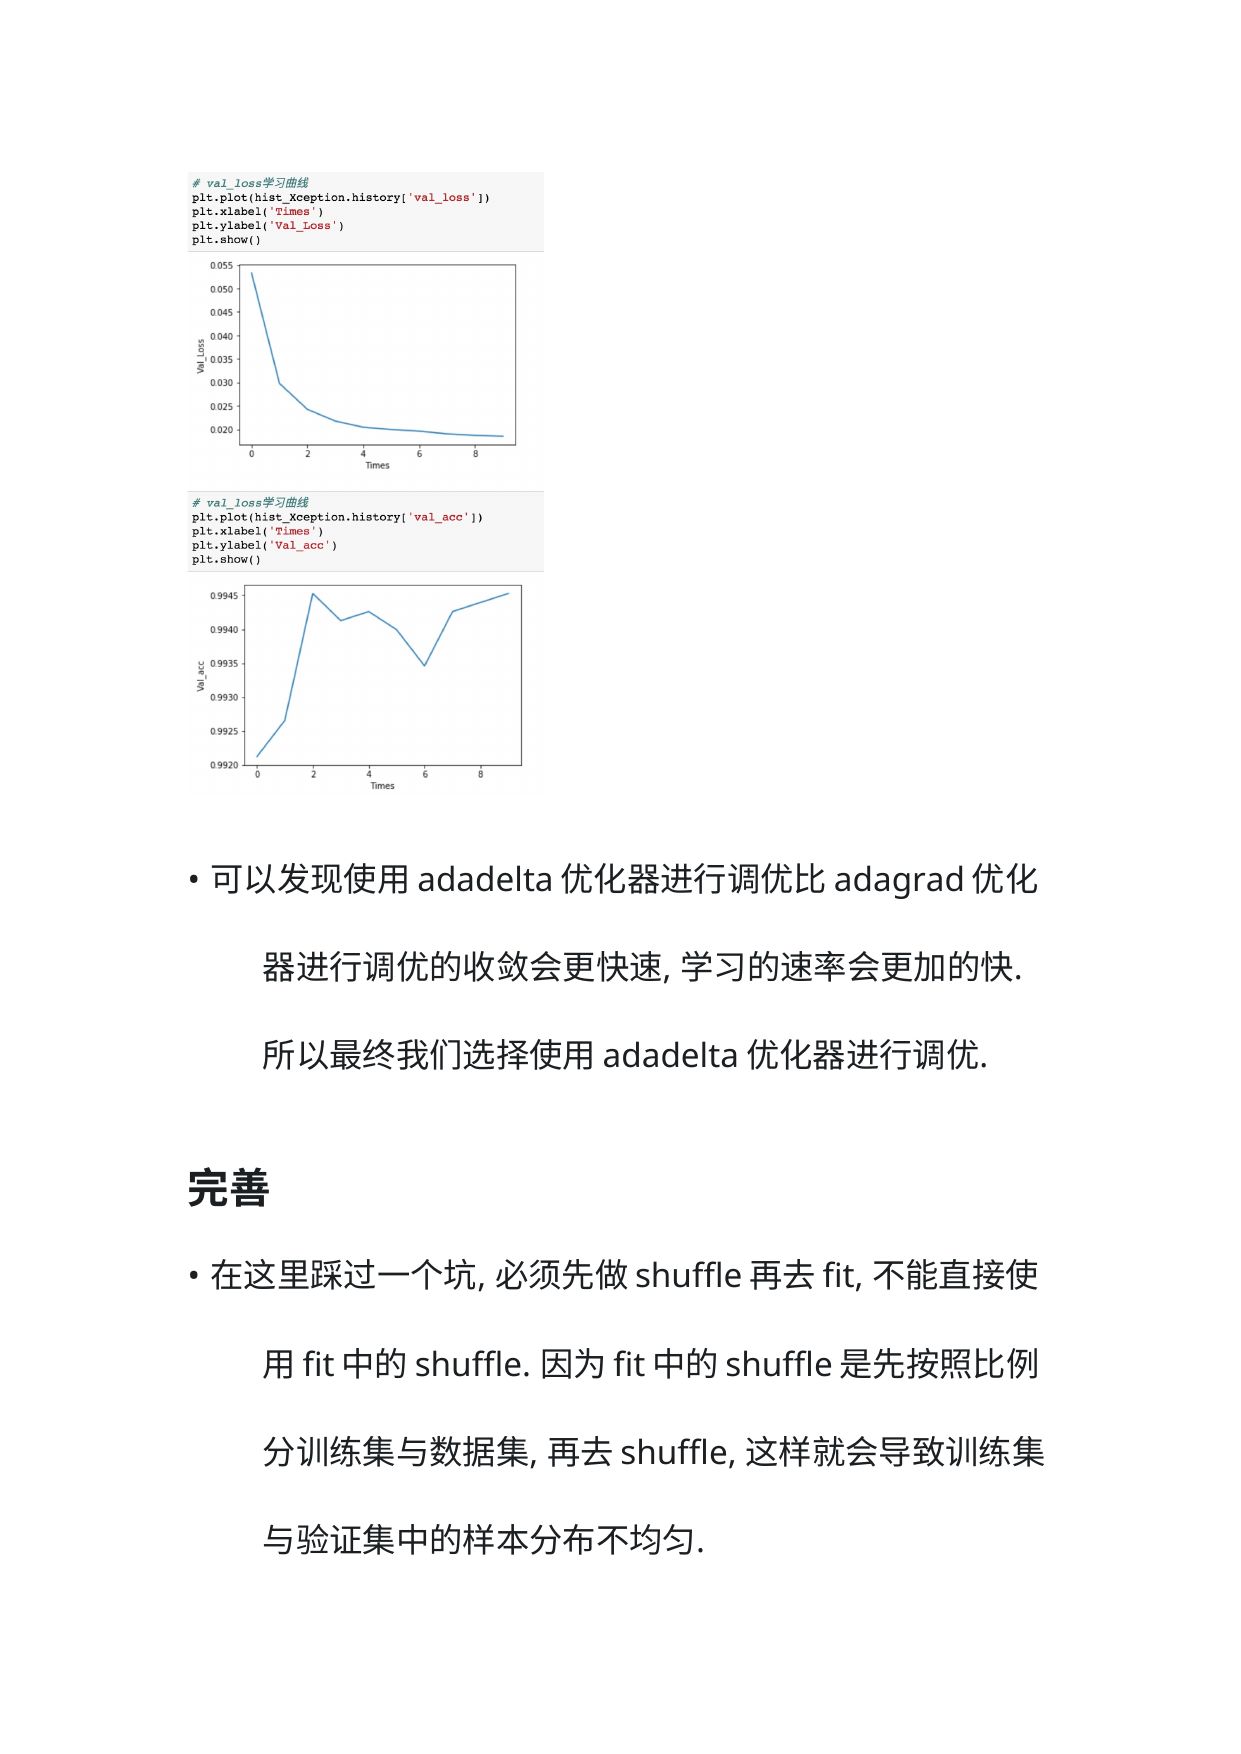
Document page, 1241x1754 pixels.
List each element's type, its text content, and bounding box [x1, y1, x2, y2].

list 在这里踩过一个坑, 必须先做shuffle再去fit, 不能直接使用fit中的shuffle. 因为fit中的shuffle是先按照比例分训练集与数据集, 再去shuffle, 这样就会导致训练集与验证集中的样本分布不均匀. [187, 1229, 1053, 1582]
list 可以发现使用adadelta优化器进行调优比adagrad优化器进行调优的收敛会更快速, 学习的速率会更加的快. 所以最终我们选择使用adadelta优化器进行调优. [187, 833, 1053, 1097]
text 完善 [187, 1141, 1053, 1229]
picture [187, 172, 544, 797]
